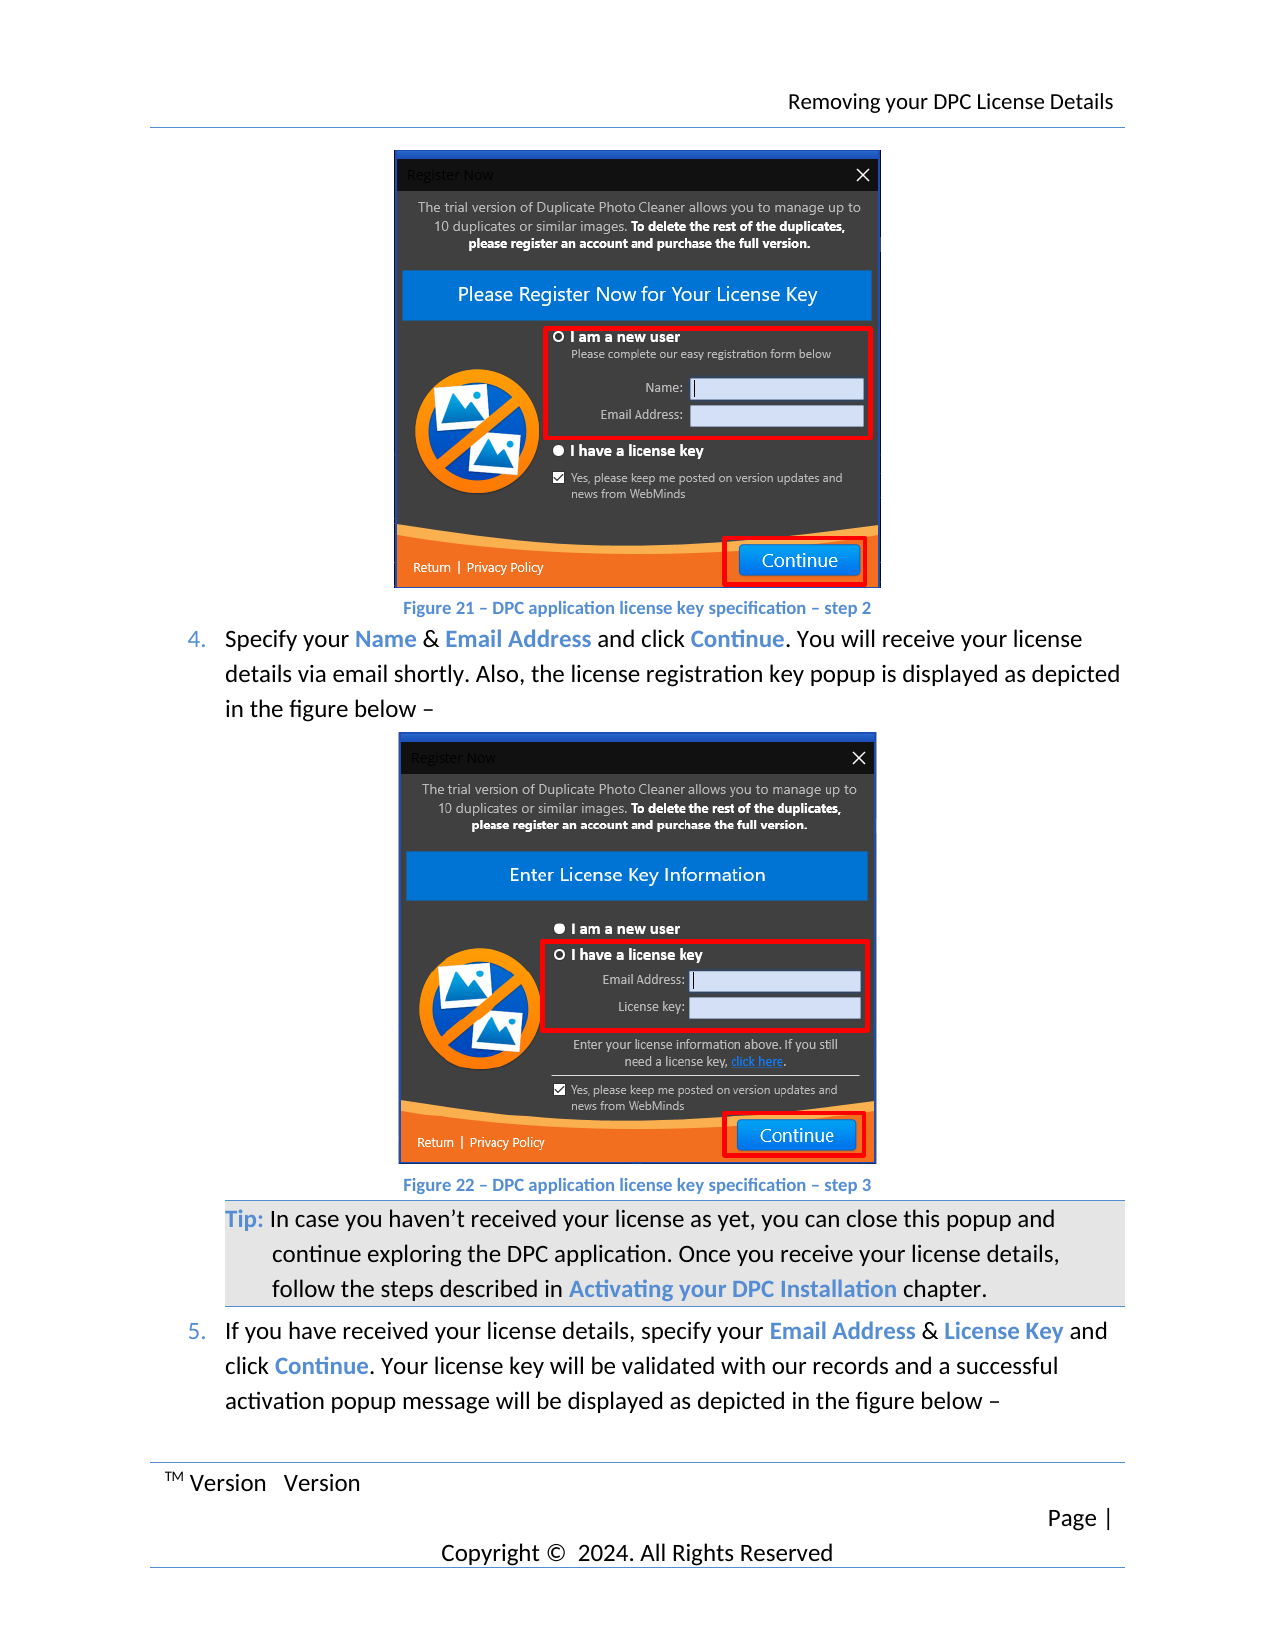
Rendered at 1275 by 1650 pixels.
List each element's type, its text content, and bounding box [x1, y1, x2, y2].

picture [398, 732, 877, 1164]
text Figure 21 – DPC application license key specification – step 2 [150, 597, 1125, 619]
text Tip: In case you haven’t received your license as yet, you can close this popup and continue exploring the DPC application. Once you receive your license details, follow the steps described in Activating your DPC Installation chapter. [225, 1201, 1125, 1306]
picture [394, 150, 881, 588]
list Specify your Name & Email Address and click Continue. You will receive your license details via email shortly. Also, the license registration key popup is displayed as depicted in the figure below – [187, 624, 1125, 724]
text Figure 22 – DPC application license key specification – step 3 [150, 1173, 1125, 1196]
list If you have received your license details, specify your Email Address & License Key and click Continue. Your license key will be validated with our records and a successful activation popup message will be displayed as depicted in the figure below – [187, 1315, 1125, 1416]
